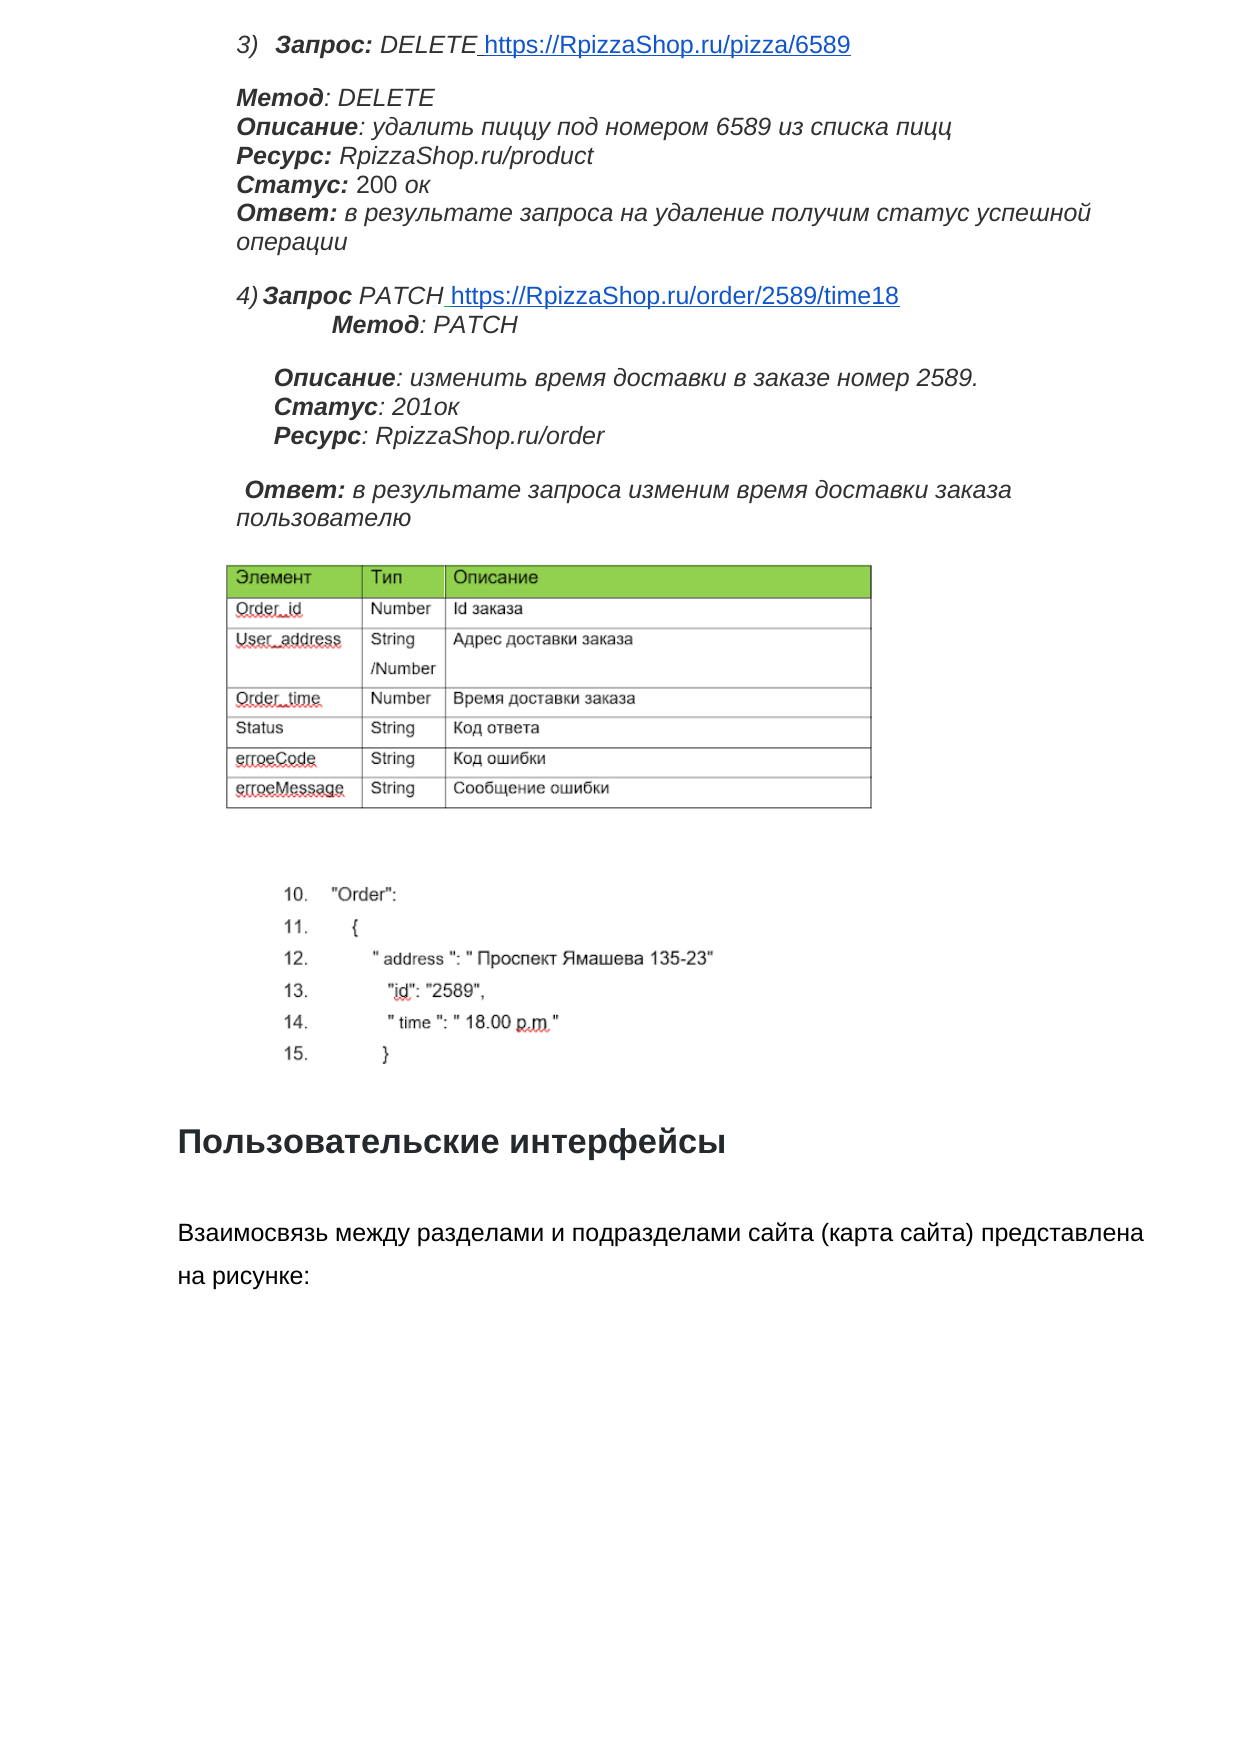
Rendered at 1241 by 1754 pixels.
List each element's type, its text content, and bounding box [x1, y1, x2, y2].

text Метод: PATCH [215, 309, 1197, 338]
text Взаимосвязь между разделами и подразделами сайта (карта сайта) представлена на рисунке: [177, 1218, 1152, 1289]
text Статус: 201ок [215, 392, 1152, 421]
text Ресурс: RpizzaShop.ru/order [215, 421, 1152, 449]
picture [206, 532, 892, 1084]
text Метод: DELETE [236, 83, 1152, 112]
text Описание: изменить время доставки в заказе номер 2589. [215, 363, 1152, 392]
text Ответ: в результате запроса изменим время доставки заказа пользователю [207, 474, 1152, 532]
text Ответ: в результате запроса на удаление получим статус успешной операции [236, 198, 1152, 256]
text 4) Запрос PATCH https://RpizzaShop.ru/order/2589/time18 [215, 281, 1197, 309]
text 3) Запрос: DELETE https://RpizzaShop.ru/pizza/6589 [236, 29, 1197, 58]
text Ресурс: RpizzaShop.ru/product [236, 141, 1152, 169]
text Статус: 200 ок [236, 169, 1152, 198]
text Пользовательские интерфейсы [177, 1121, 1152, 1160]
text Описание: удалить пиццу под номером 6589 из списка пицц [236, 112, 1152, 141]
